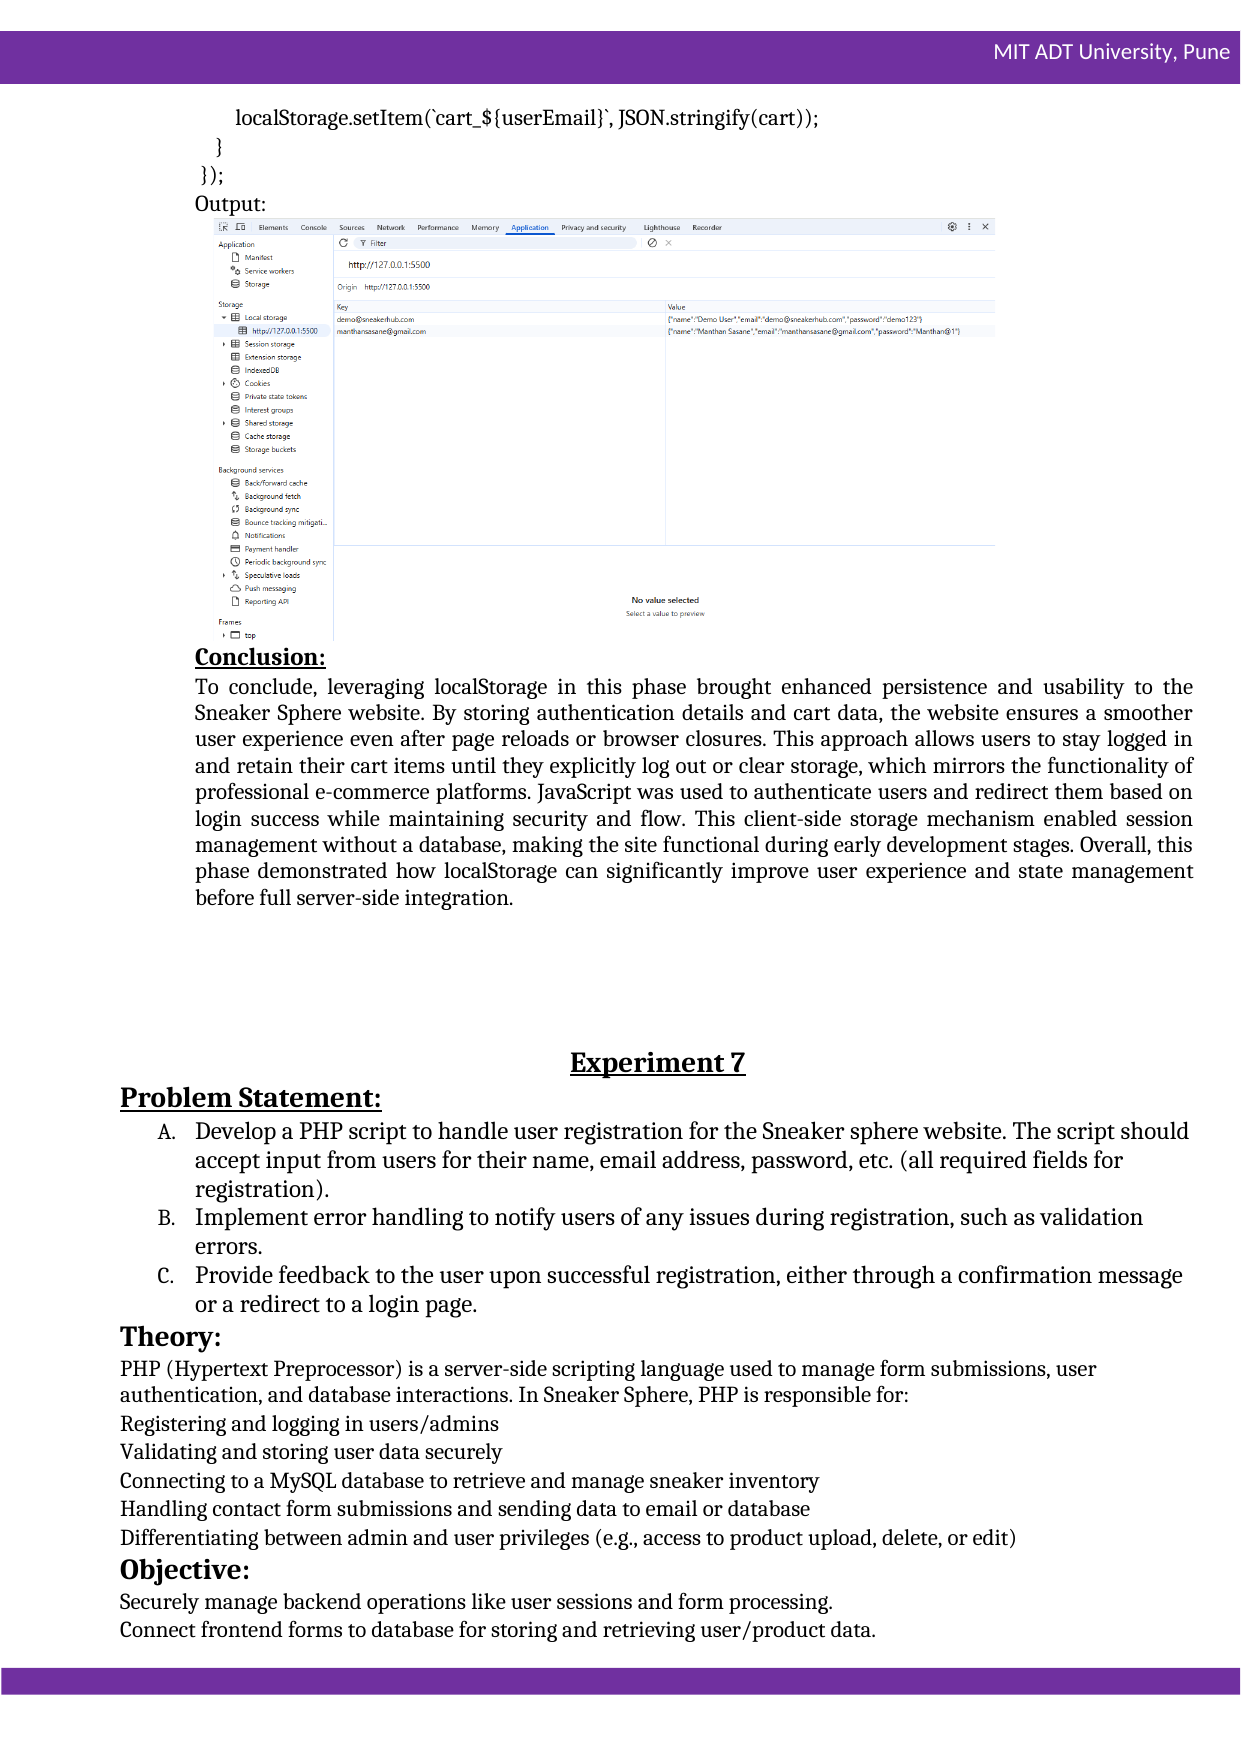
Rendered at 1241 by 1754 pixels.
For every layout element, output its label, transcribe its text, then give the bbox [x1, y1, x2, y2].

text Experiment 7 [120, 1046, 1195, 1079]
text Validating and storing user data securely [120, 1439, 1195, 1466]
list localStorage.setItem(`cart_${userEmail}`, JSON.stringify(cart)); [195, 105, 1195, 131]
list }); [195, 162, 1195, 188]
list Provide feedback to the user upon successful registration, either through a confirmation message or a redirect to a login page. [157, 1261, 1195, 1318]
list Conclusion: [195, 643, 1195, 671]
text Differentiating between admin and user privileges (e.g., access to product upload, delete, or edit) [120, 1524, 1195, 1551]
text To conclude, leveraging localStorage in this phase brought enhanced persistence and usability to the Sneaker Sphere website. By storing authentication details and cart data, the website ensures a smoother user experience even after page reloads or browser closures. This approach allows users to stay logged in and retain their cart items until they explicitly log out or clear storage, which mirrors the functionality of professional e-commerce platforms. JavaScript was used to authenticate users and redirect them based on login success while maintaining security and flow. This client-side storage mechanism enabled session management without a database, making the site functional during early development stages. Overall, this phase demonstrated how localStorage can significantly improve user experience and state management before full server-side integration. [195, 673, 1195, 911]
text Handling contact form submissions and sending data to email or database [120, 1496, 1195, 1522]
text Theory: [120, 1320, 1195, 1354]
text Objective: [120, 1553, 1195, 1586]
list Implement error handling to notify users of any issues during registration, such as validation errors. [157, 1203, 1195, 1261]
list Output: [195, 190, 1195, 217]
text Registering and logging in users/admins [120, 1411, 1195, 1437]
text Connecting to a MySQL database to retrieve and manage sneaker inventory [120, 1468, 1195, 1494]
text Securely manage backend operations like user sessions and form processing. [120, 1588, 1195, 1615]
text PHP (Hypertext Preprocessor) is a server-side scripting language used to manage form submissions, user authentication, and database interactions. In Sneaker Sphere, PHP is responsible for: [120, 1356, 1195, 1409]
text Problem Statement: [120, 1081, 1195, 1115]
list } [195, 133, 1195, 160]
list Develop a PHP script to handle user registration for the Sneaker sphere website. The script should accept input from users for their name, email address, password, etc. (all required fields for registration). [157, 1117, 1195, 1203]
text Connect frontend forms to database for storing and retrieving user/product data. [120, 1617, 1195, 1643]
